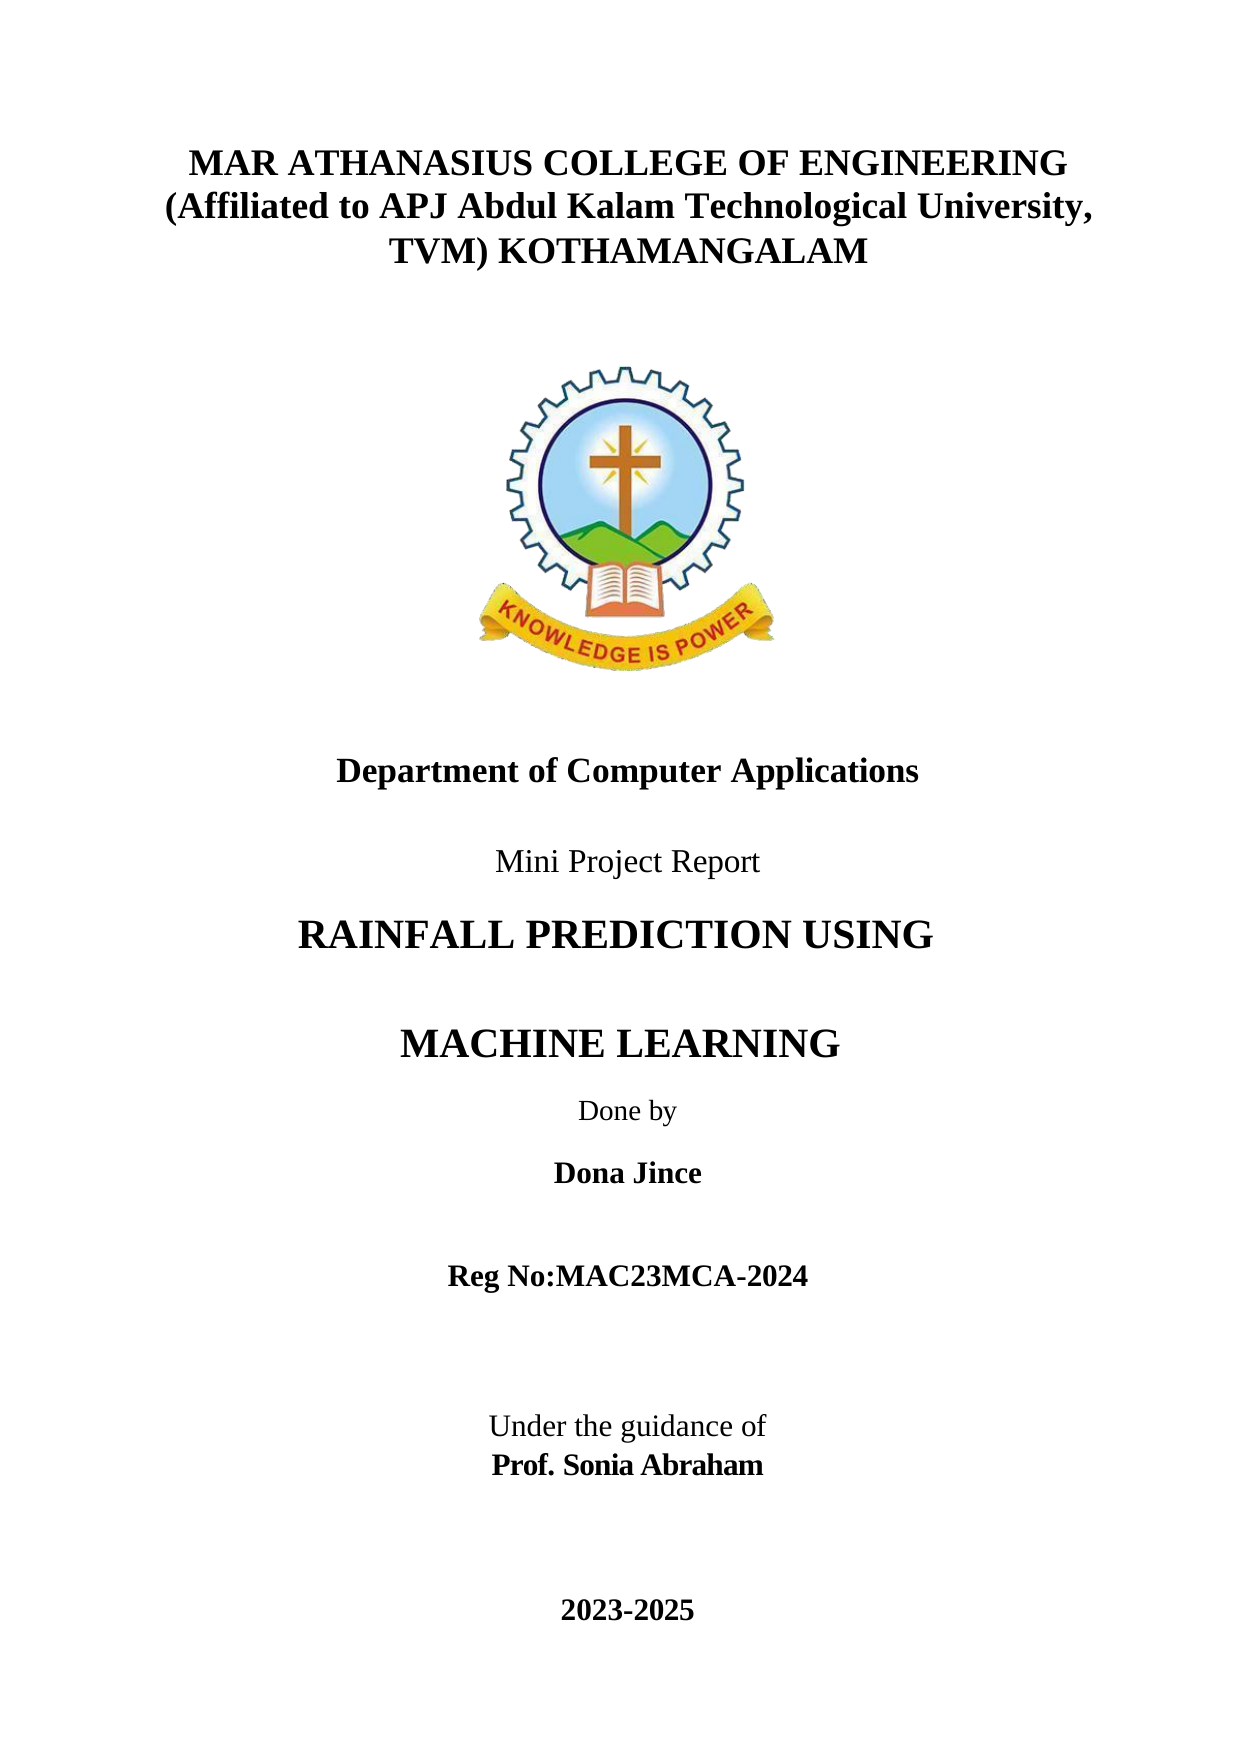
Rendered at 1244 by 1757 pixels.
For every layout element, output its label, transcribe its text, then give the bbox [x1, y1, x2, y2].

title RAINFALL PREDICTION USING [114, 910, 1117, 958]
text Dona Jince [127, 1154, 1128, 1190]
text Department of Computer Applications [127, 749, 1128, 790]
text 2023-2025 [127, 1591, 1128, 1627]
text Prof. Sonia Abraham [114, 1446, 1141, 1482]
text Mini Project Report [127, 841, 1128, 879]
title MACHINE LEARNING [123, 1018, 1117, 1066]
picture [478, 366, 776, 671]
text Under the guidance of [127, 1407, 1128, 1443]
subtitle Done by [114, 1096, 1141, 1126]
text Reg No:MAC23MCA-2024 [114, 1257, 1141, 1293]
